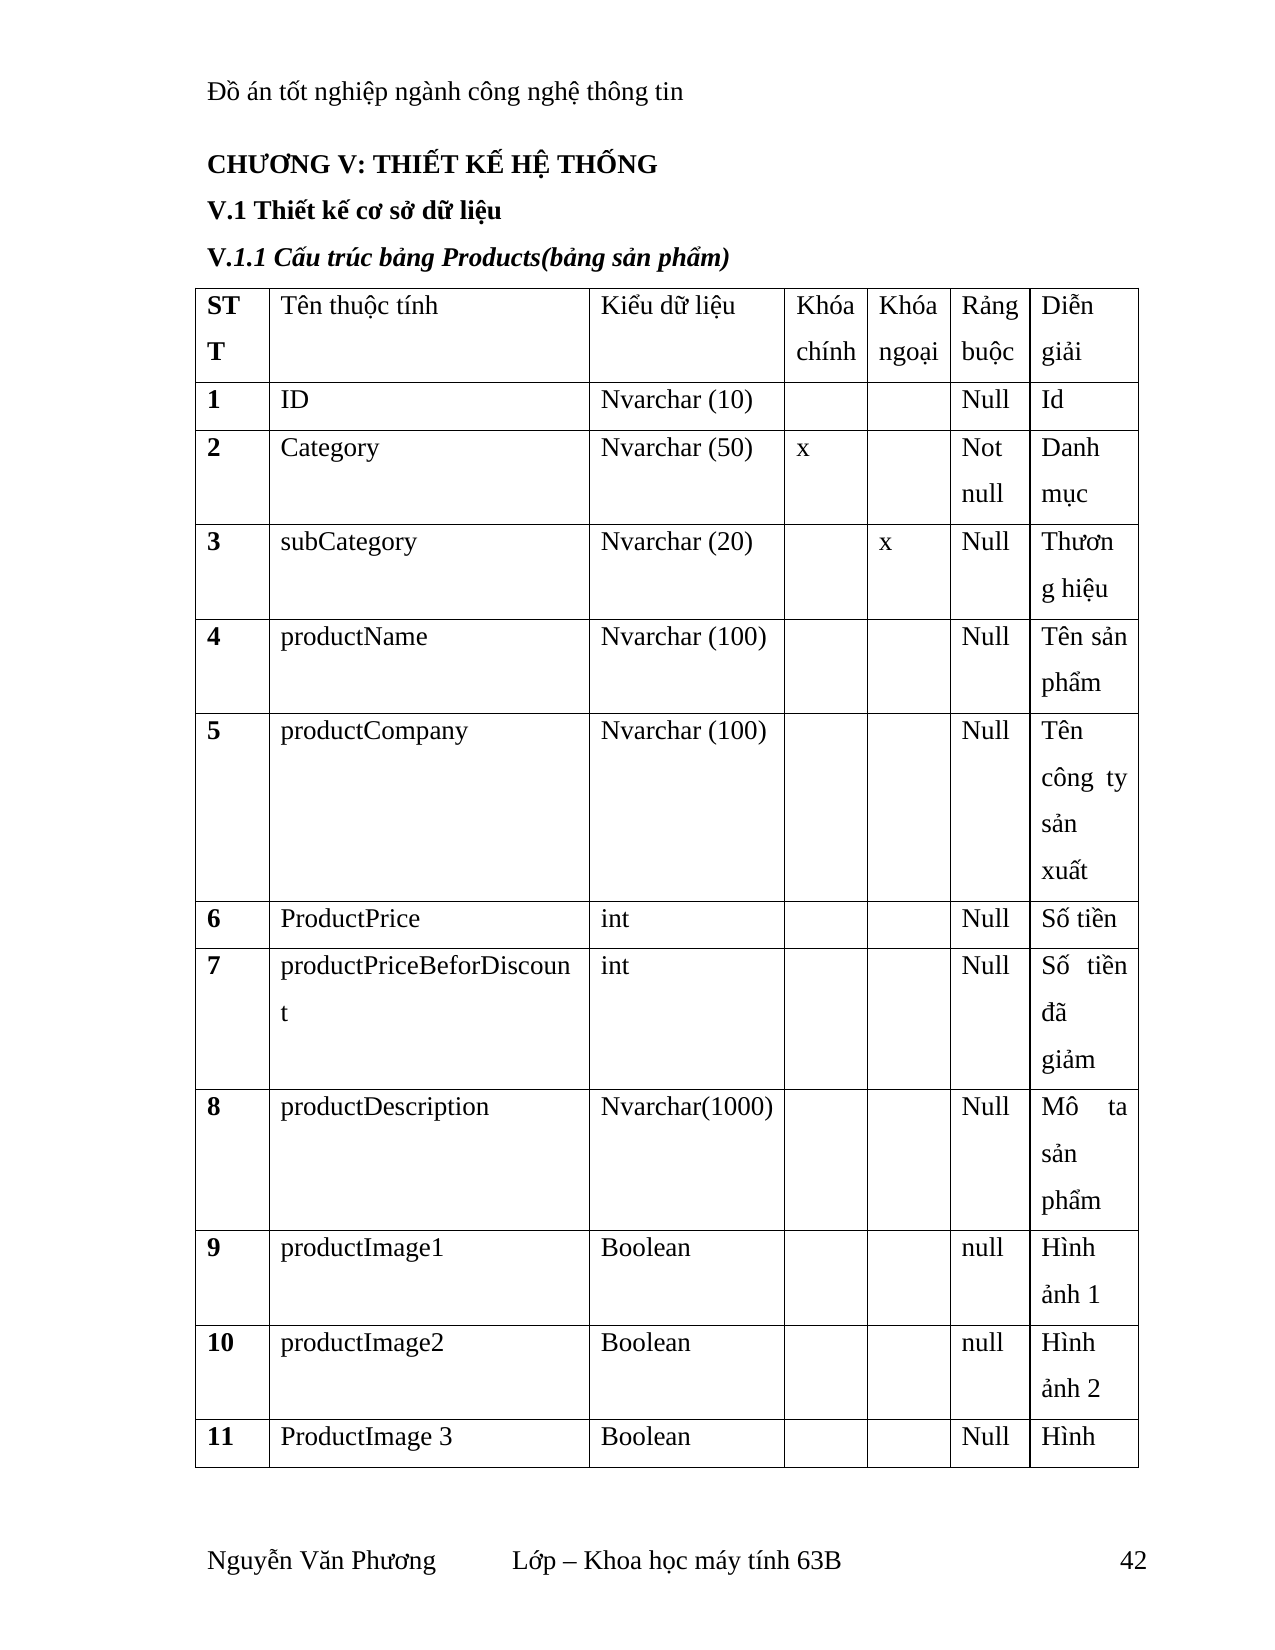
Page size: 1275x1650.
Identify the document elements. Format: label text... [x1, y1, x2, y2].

table_cell Nvarchar (50) [590, 431, 784, 524]
table_cell [785, 1090, 867, 1230]
table_header Diễn giải [1031, 289, 1138, 382]
table_cell [868, 1231, 950, 1325]
table_cell Hình ảnh 1 [1031, 1231, 1138, 1325]
table_cell productImage1 [270, 1231, 589, 1325]
table_cell productName [270, 620, 589, 713]
table_cell Boolean [590, 1420, 784, 1467]
table_cell productDescription [270, 1090, 589, 1230]
table_header STT [196, 289, 269, 382]
table_cell Danh mục [1031, 431, 1138, 524]
table_cell Hình ảnh 3 [1031, 1420, 1138, 1467]
table_cell [785, 1231, 867, 1325]
table_cell null [951, 1231, 1029, 1325]
table_cell null [951, 1326, 1029, 1419]
table_cell Id [1031, 383, 1138, 430]
table_cell [868, 1090, 950, 1230]
table_cell int [590, 902, 784, 948]
table_cell [785, 525, 867, 618]
table_cell ProductImage 3 [270, 1420, 589, 1467]
table_cell Null [951, 1420, 1029, 1467]
table_cell [785, 902, 867, 948]
table_header Rảng buộc [951, 289, 1029, 382]
table_cell [868, 949, 950, 1089]
table_cell Nvarchar (20) [590, 525, 784, 618]
table_cell 6 [196, 902, 269, 948]
table_cell productPriceBeforDiscount [270, 949, 589, 1089]
table_cell Tên sản phẩm [1031, 620, 1138, 713]
table_cell 10 [196, 1326, 269, 1419]
table_cell [785, 949, 867, 1089]
table_cell 1 [196, 383, 269, 430]
table_cell [868, 383, 950, 430]
table_cell Mô ta sản phẩm [1031, 1090, 1138, 1230]
table_cell [868, 620, 950, 713]
table_cell [868, 1326, 950, 1419]
table_cell x [868, 525, 950, 618]
table_cell x [785, 431, 867, 524]
table_cell 7 [196, 949, 269, 1089]
table_cell int [590, 949, 784, 1089]
table_cell Nvarchar (100) [590, 620, 784, 713]
table_cell Tên công ty sản xuất [1031, 714, 1138, 901]
table_cell [785, 1326, 867, 1419]
table_cell 9 [196, 1231, 269, 1325]
table_cell [785, 383, 867, 430]
table_cell [785, 1420, 867, 1467]
table_cell 4 [196, 620, 269, 713]
table_cell productCompany [270, 714, 589, 901]
table_cell Boolean [590, 1231, 784, 1325]
table_header Khóa ngoại [868, 289, 950, 382]
table_cell Thương hiệu [1031, 525, 1138, 618]
table_header Tên thuộc tính [270, 289, 589, 382]
table_cell [868, 1420, 950, 1467]
table_cell Null [951, 525, 1029, 618]
text CHƯƠNG V: THIẾT KẾ HỆ THỐNG [207, 148, 1127, 179]
text V.1.1 Cấu trúc bảng Products(bảng sản phẩm) [207, 241, 1127, 272]
table_cell Null [951, 620, 1029, 713]
table_cell Not null [951, 431, 1029, 524]
table_cell 8 [196, 1090, 269, 1230]
table_cell Null [951, 949, 1029, 1089]
table_cell 3 [196, 525, 269, 618]
table_cell 5 [196, 714, 269, 901]
table_cell [785, 714, 867, 901]
table_cell Nvarchar(1000) [590, 1090, 784, 1230]
table_cell ProductPrice [270, 902, 589, 948]
table_cell Null [951, 1090, 1029, 1230]
table_cell Boolean [590, 1326, 784, 1419]
table_cell Null [951, 383, 1029, 430]
table_cell productImage2 [270, 1326, 589, 1419]
table_cell subCategory [270, 525, 589, 618]
table_cell [868, 902, 950, 948]
table_cell Số tiền đã giảm [1031, 949, 1138, 1089]
table_cell Số tiền [1031, 902, 1138, 948]
table_cell 11 [196, 1420, 269, 1467]
table_header Khóa chính [785, 289, 867, 382]
table_cell Null [951, 902, 1029, 948]
table_cell Nvarchar (10) [590, 383, 784, 430]
table_cell [868, 431, 950, 524]
table_cell Category [270, 431, 589, 524]
table_header Kiểu dữ liệu [590, 289, 784, 382]
table_cell Hình ảnh 2 [1031, 1326, 1138, 1419]
table_cell [868, 714, 950, 901]
table_cell Nvarchar (100) [590, 714, 784, 901]
table_cell Null [951, 714, 1029, 901]
text V.1 Thiết kế cơ sở dữ liệu [207, 194, 1127, 226]
table_cell 2 [196, 431, 269, 524]
table_cell ID [270, 383, 589, 430]
table_cell [785, 620, 867, 713]
